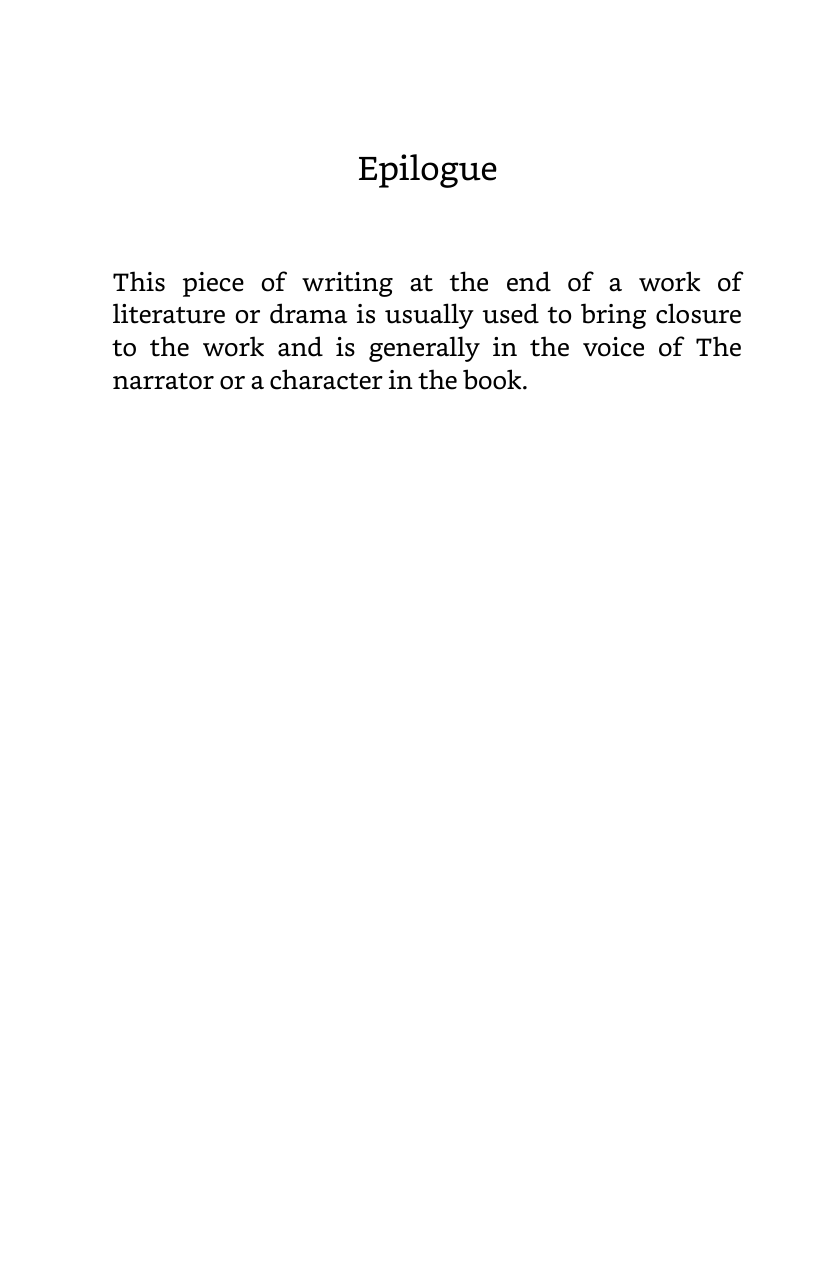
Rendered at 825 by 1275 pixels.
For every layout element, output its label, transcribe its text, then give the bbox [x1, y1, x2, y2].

subtitle Epilogue [112, 146, 742, 189]
text This piece of writing at the end of a work of literature or drama is usually used to bring closure to the work and is generally in the voice of The narrator or a character in the book. [112, 264, 742, 396]
